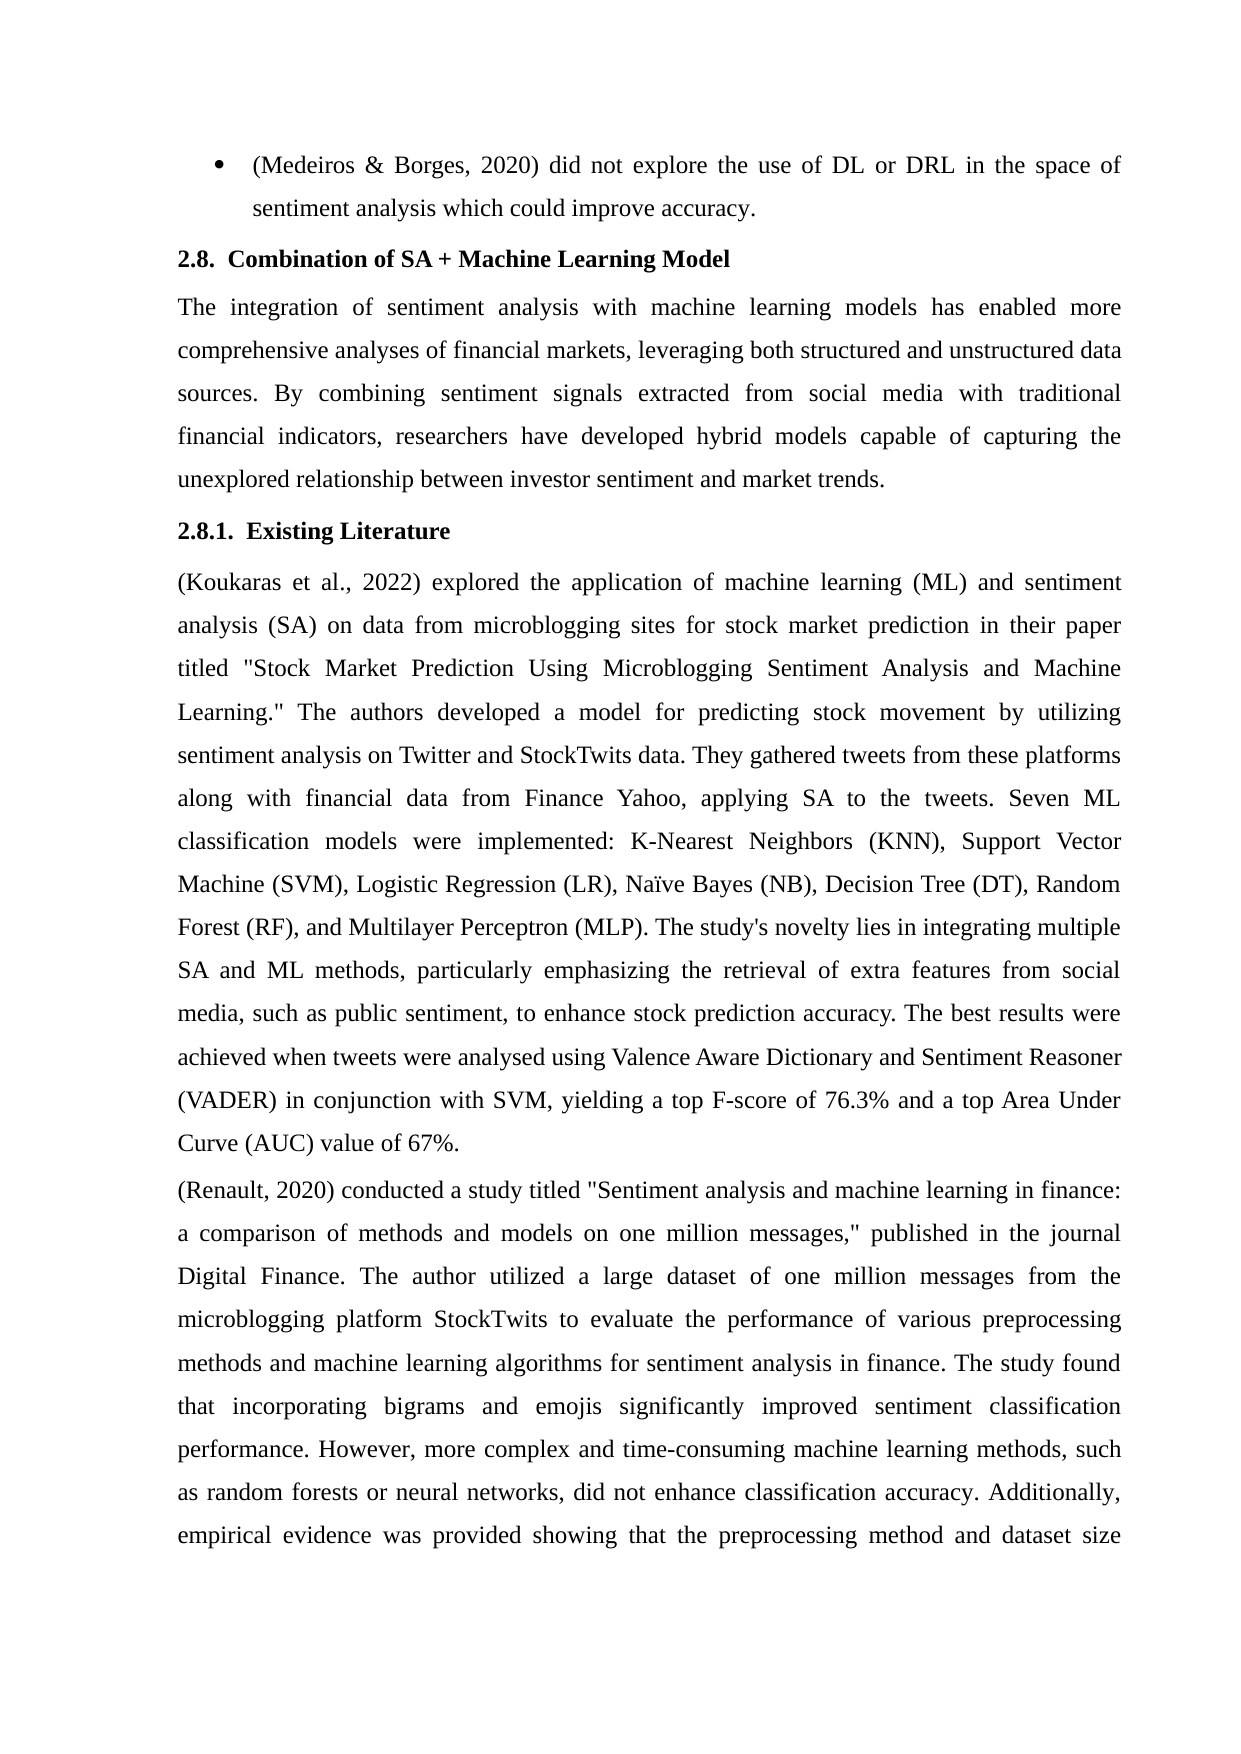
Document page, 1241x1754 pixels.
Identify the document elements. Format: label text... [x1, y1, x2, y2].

subtitle Combination of SA + Machine Learning Model [177, 244, 1122, 273]
list The integration of sentiment analysis with machine learning models has enabled more comprehensive analyses of financial markets, leveraging both structured and unstructured data sources. By combining sentiment signals extracted from social media with traditional financial indicators, researchers have developed hybrid models capable of capturing the unexplored relationship between investor sentiment and market trends. [177, 292, 1122, 493]
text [177, 1175, 1122, 1549]
list explored the application of machine learning (ML) and sentiment analysis (SA) on data from microblogging sites for stock market prediction in their paper titled "Stock Market Prediction Using Microblogging Sentiment Analysis and Machine Learning." The authors developed a model for predicting stock movement by utilizing sentiment analysis on Twitter and StockTwits data. They gathered tweets from these platforms along with financial data from Finance Yahoo, applying SA to the tweets. Seven ML classification models were implemented: K-Nearest Neighbors (KNN), Support Vector Machine (SVM), Logistic Regression (LR), Naïve Bayes (NB), Decision Tree (DT), Random Forest (RF), and Multilayer Perceptron (MLP). The study's novelty lies in integrating multiple SA and ML methods, particularly emphasizing the retrieval of extra features from social media, such as public sentiment, to enhance stock prediction accuracy. The best results were achieved when tweets were analysed using Valence Aware Dictionary and Sentiment Reasoner (VADER) in conjunction with SVM, yielding a top F-score of 76.3% and a top Area Under Curve (AUC) value of 67%. [177, 567, 1122, 1157]
list did not explore the use of DL or DRL in the space of sentiment analysis which could improve accuracy. [215, 150, 1122, 222]
subtitle Existing Literature [177, 516, 1122, 544]
